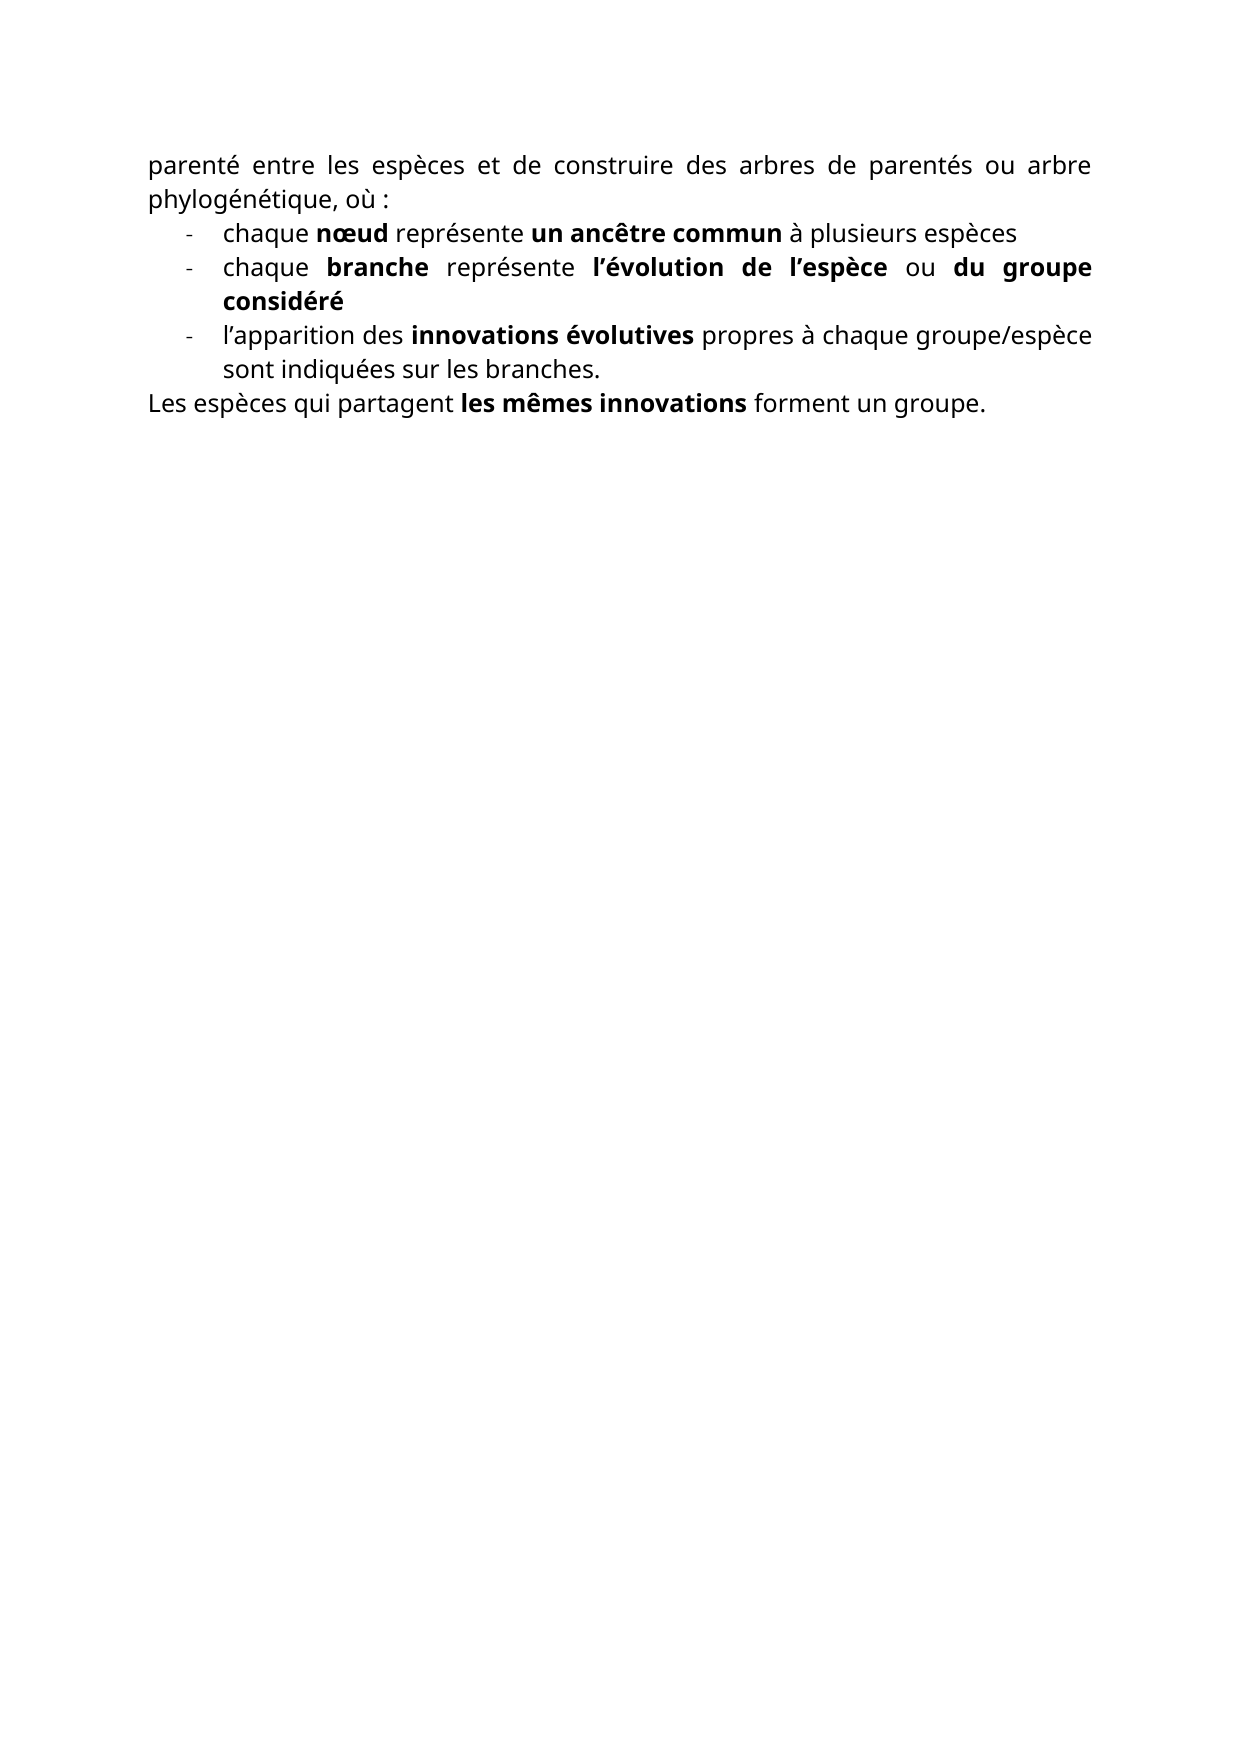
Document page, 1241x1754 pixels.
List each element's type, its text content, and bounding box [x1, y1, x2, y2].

list chaque branche représente l’évolution de l’espèce ou du groupe considéré [185, 250, 1093, 318]
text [148, 148, 1093, 216]
text Les espèces qui partagent les mêmes innovations forment un groupe. [148, 386, 1093, 420]
list l’apparition des innovations évolutives propres à chaque groupe/espèce sont indiquées sur les branches. [185, 318, 1093, 386]
list chaque nœud représente un ancêtre commun à plusieurs espèces [185, 216, 1093, 250]
